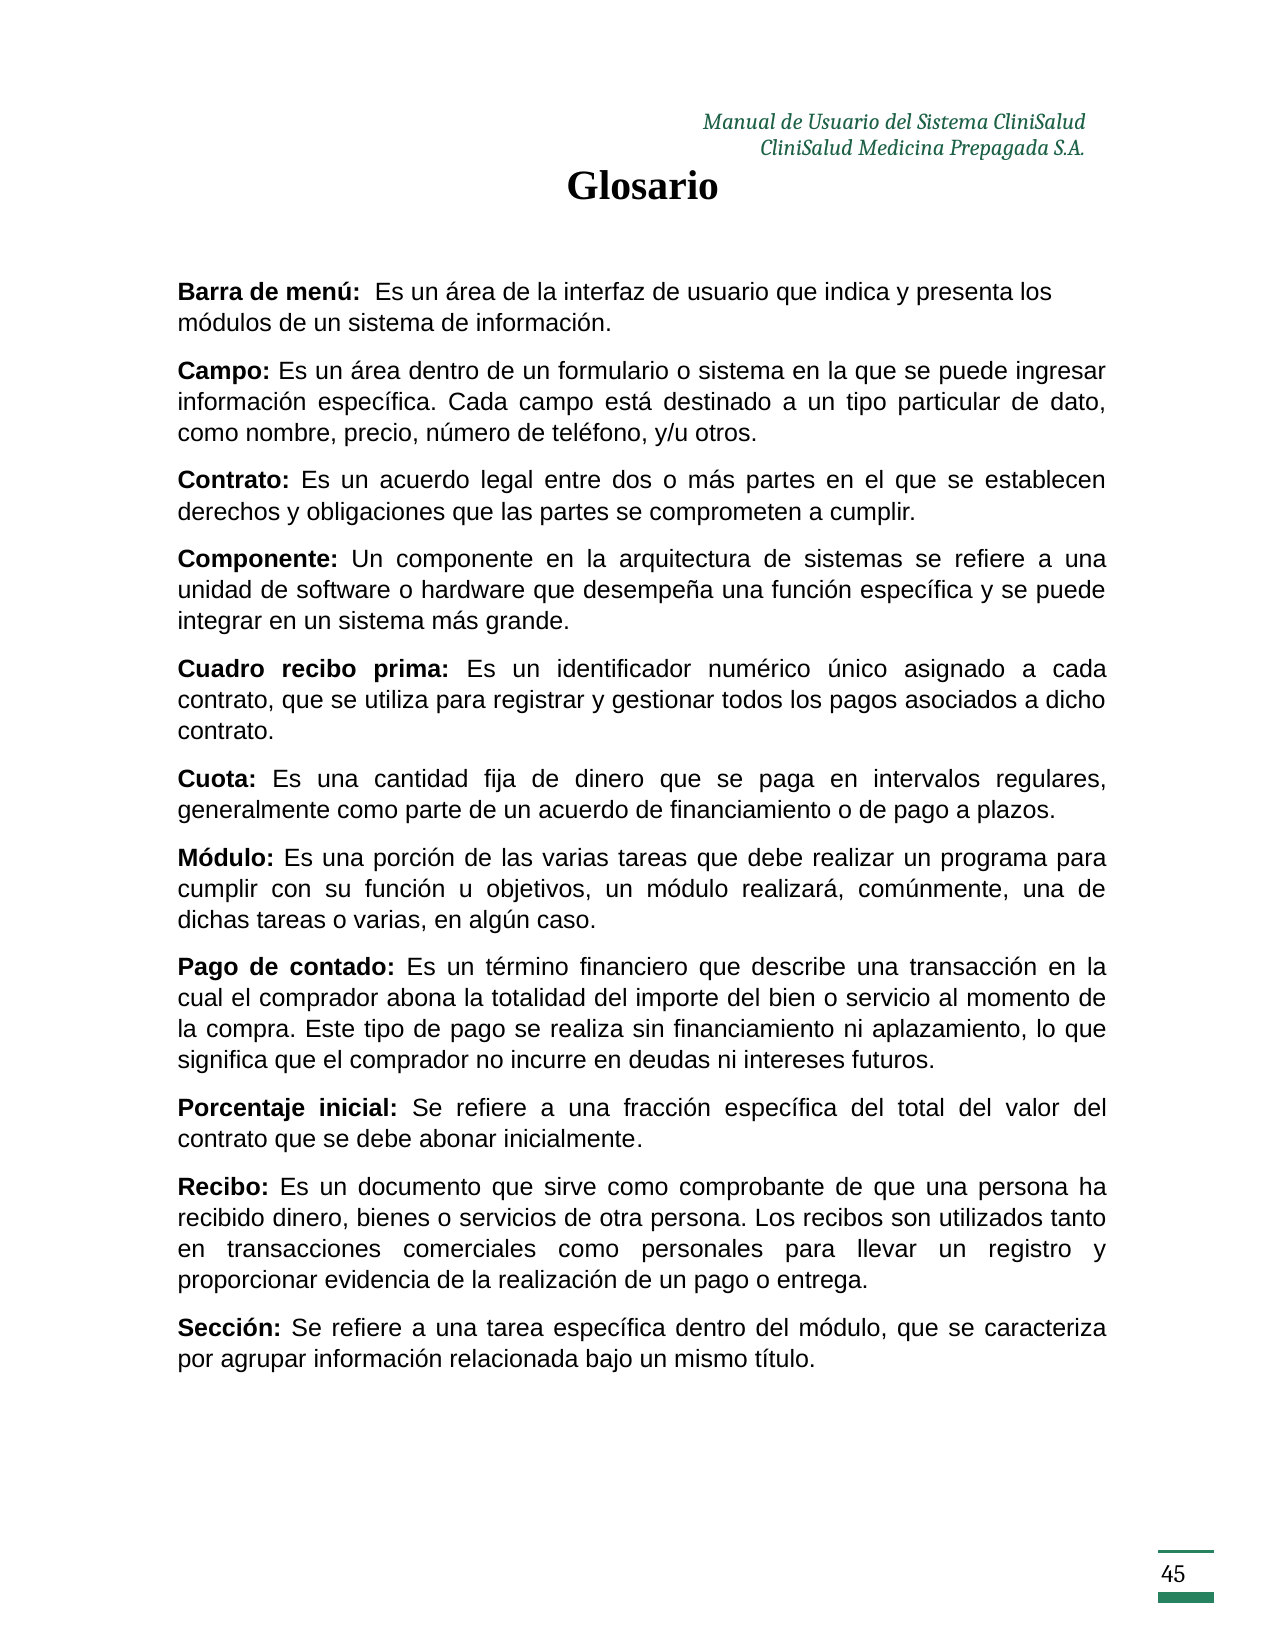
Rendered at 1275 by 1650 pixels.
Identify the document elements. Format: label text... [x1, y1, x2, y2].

text Contrato: Es un acuerdo legal entre dos o más partes en el que se establecen derechos y obligaciones que las partes se comprometen a cumplir. [177, 465, 1108, 525]
text Pago de contado: Es un término financiero que describe una transacción en la cual el comprador abona la totalidad del importe del bien o servicio al momento de la compra. Este tipo de pago se realiza sin financiamiento ni aplazamiento, lo que significa que el comprador no incurre en deudas ni intereses futuros. [177, 952, 1108, 1074]
text Recibo: Es un documento que sirve como comprobante de que una persona ha recibido dinero, bienes o servicios de otra persona. Los recibos son utilizados tanto en transacciones comerciales como personales para llevar un registro y proporcionar evidencia de la realización de un pago o entrega. [177, 1172, 1108, 1294]
text Módulo: Es una porción de las varias tareas que debe realizar un programa para cumplir con su función u objetivos, un módulo realizará, comúnmente, una de dichas tareas o varias, en algún caso. [177, 842, 1108, 933]
text Glosario [177, 161, 1108, 209]
text Porcentaje inicial: Se refiere a una fracción específica del total del valor del contrato que se debe abonar inicialmente. [177, 1093, 1108, 1153]
text Componente: Un componente en la arquitectura de sistemas se refiere a una unidad de software o hardware que desempeña una función específica y se puede integrar en un sistema más grande. [177, 544, 1108, 635]
text Campo: Es un área dentro de un formulario o sistema en la que se puede ingresar información específica. Cada campo está destinado a un tipo particular de dato, como nombre, precio, número de teléfono, y/u otros. [177, 356, 1108, 446]
text Sección: Se refiere a una tarea específica dentro del módulo, que se caracteriza por agrupar información relacionada bajo un mismo título. [177, 1313, 1108, 1372]
text Cuadro recibo prima: Es un identificador numérico único asignado a cada contrato, que se utiliza para registrar y gestionar todos los pagos asociados a dicho contrato. [177, 654, 1108, 745]
text Barra de menú: Es un área de la interfaz de usuario que indica y presenta los módulos de un sistema de información. [177, 277, 1108, 337]
text Cuota: Es una cantidad fija de dinero que se paga en intervalos regulares, generalmente como parte de un acuerdo de financiamiento o de pago a plazos. [177, 764, 1108, 823]
